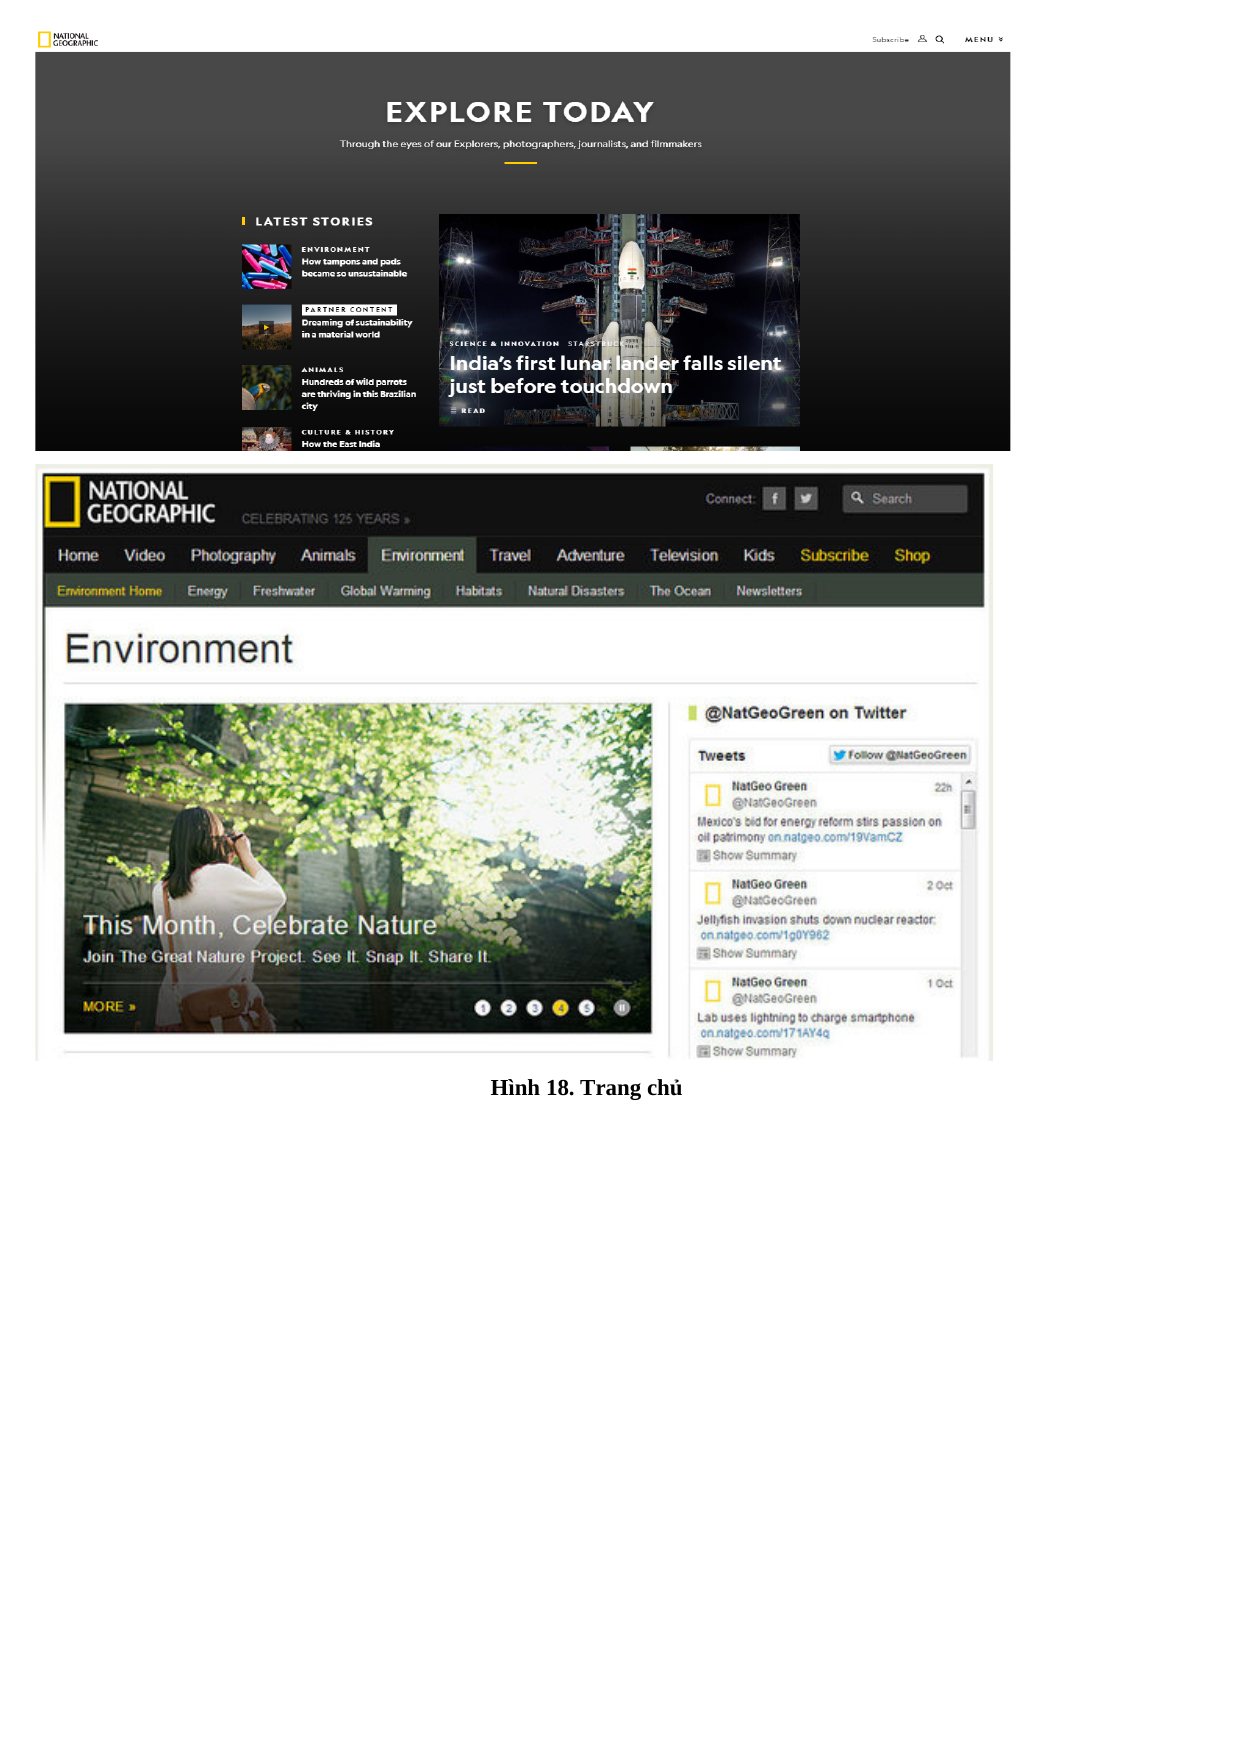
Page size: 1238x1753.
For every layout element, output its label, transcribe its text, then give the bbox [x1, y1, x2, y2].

picture [35, 29, 1011, 451]
list Hình 18. Trang chủ [35, 1074, 1137, 1101]
picture [35, 464, 994, 1061]
